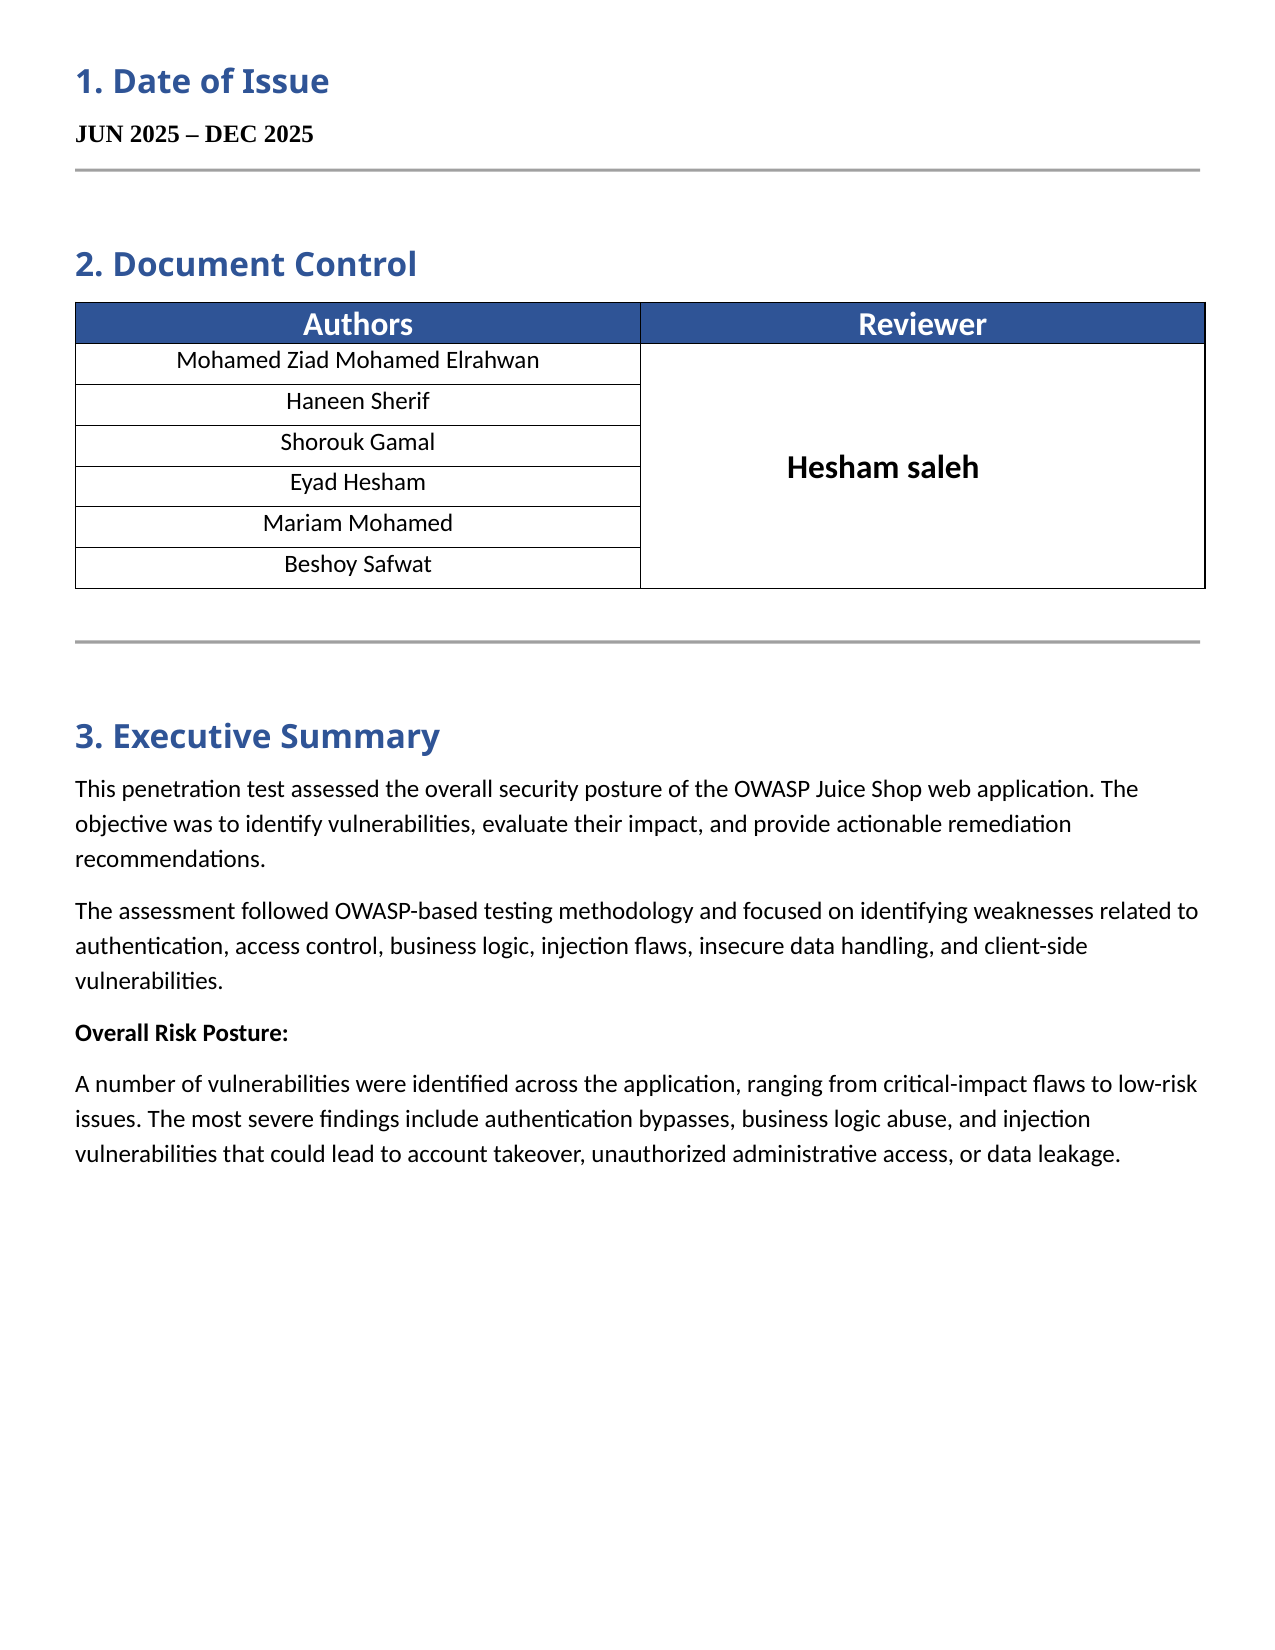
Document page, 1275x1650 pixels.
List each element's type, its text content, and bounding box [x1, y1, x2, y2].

text A number of vulnerabilities were identified across the application, ranging from critical-impact flaws to low-risk issues. The most severe findings include authentication bypasses, business logic abuse, and injection vulnerabilities that could lead to account takeover, unauthorized administrative access, or data leakage. [75, 1068, 1200, 1169]
table_header Reviewer [641, 303, 1204, 343]
text Overall Risk Posture: [75, 1017, 1200, 1047]
subtitle 1. Date of Issue [75, 58, 1200, 104]
table_cell Beshoy Safwat [76, 548, 640, 588]
table_cell Shorouk Gamal [76, 426, 640, 466]
table_cell Haneen Sherif [76, 385, 640, 425]
text This penetration test assessed the overall security posture of the OWASP Juice Shop web application. The objective was to identify vulnerabilities, evaluate their impact, and provide actionable remediation recommendations. [75, 773, 1200, 874]
table_cell Eyad Hesham [76, 467, 640, 506]
text The assessment followed OWASP-based testing methodology and focused on identifying weaknesses related to authentication, access control, business logic, injection flaws, insecure data handling, and client-side vulnerabilities. [75, 895, 1200, 996]
table_cell Mohamed Ziad Mohamed Elrahwan [76, 344, 640, 384]
text JUN 2025 – DEC 2025 [75, 119, 1200, 148]
table_cell Mariam Mohamed [76, 507, 640, 547]
table_cell Hesham saleh [641, 344, 1204, 588]
subtitle 3. Executive Summary [75, 713, 1200, 758]
subtitle 2. Document Control [75, 241, 1200, 286]
table_header Authors [76, 303, 640, 343]
